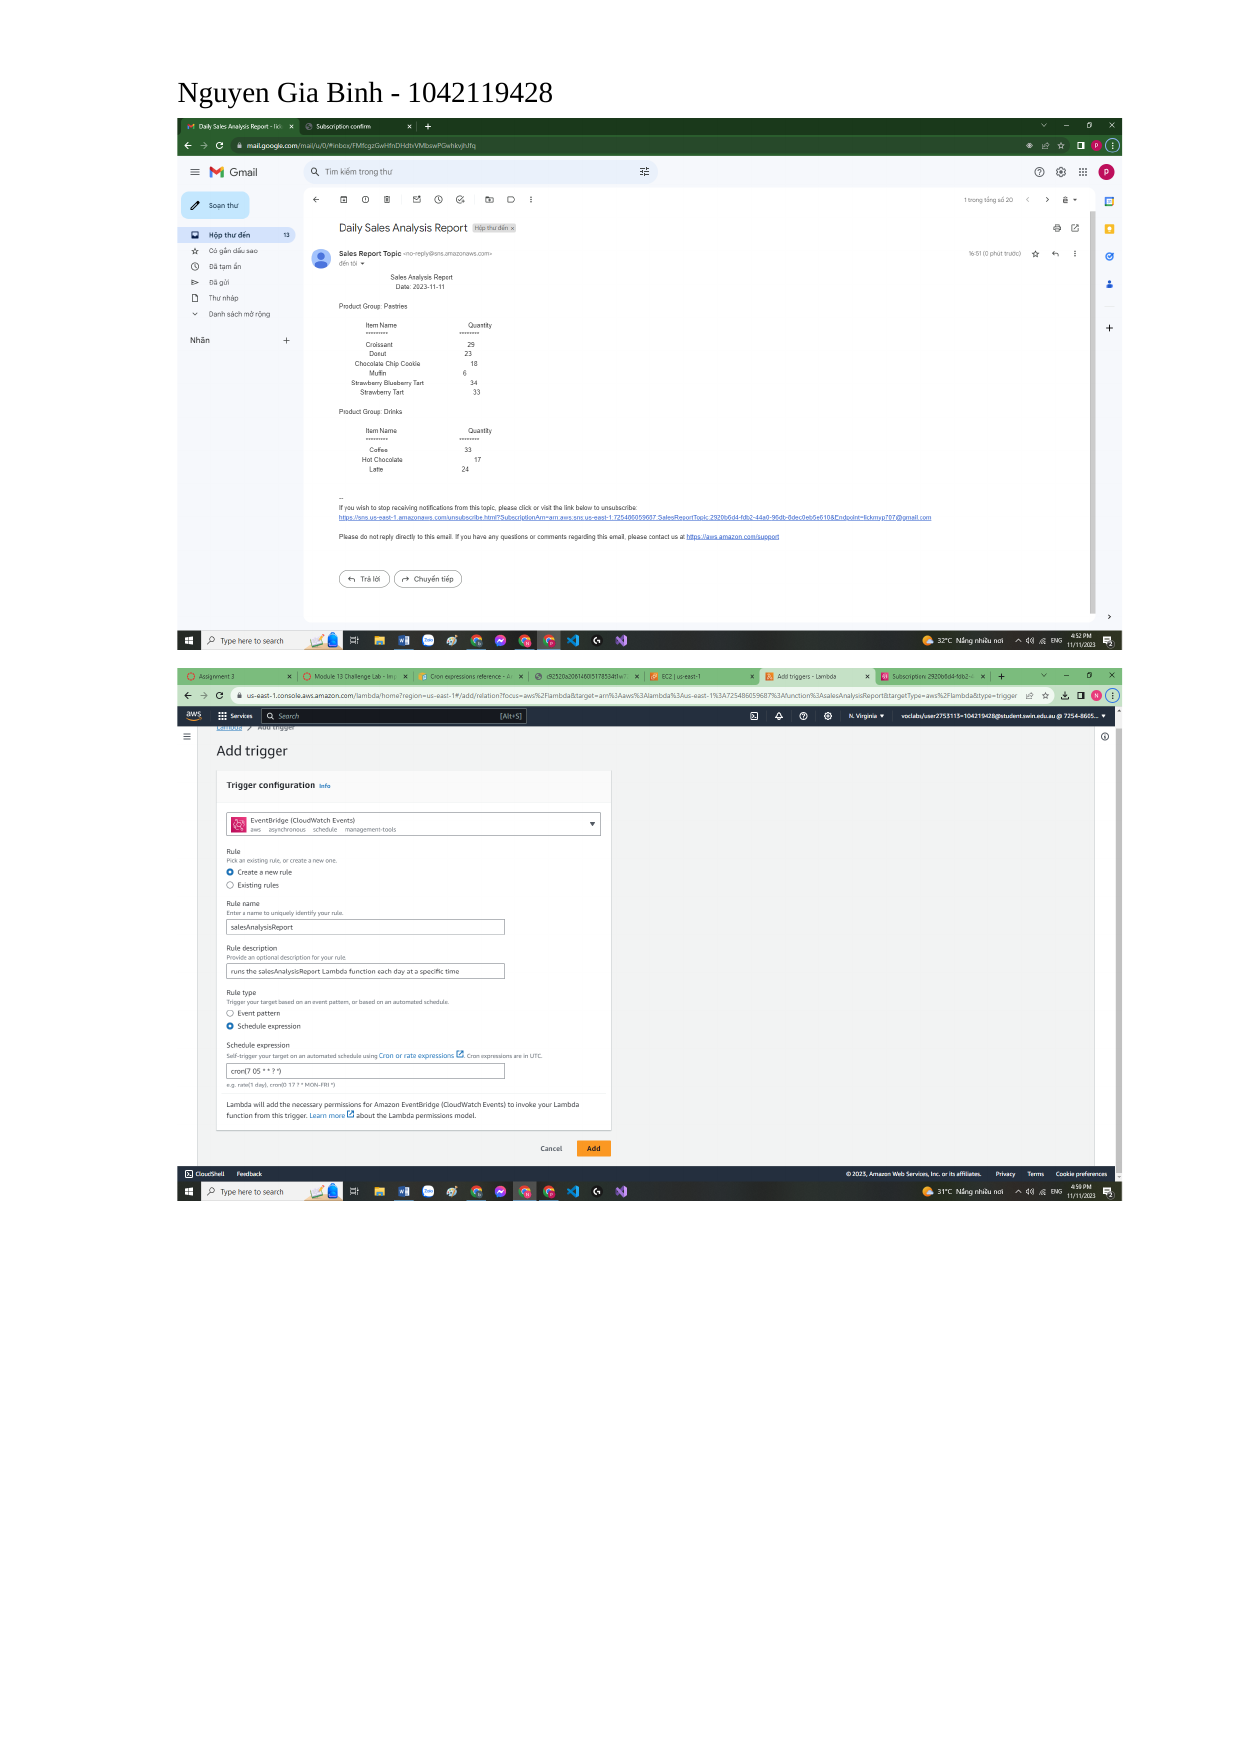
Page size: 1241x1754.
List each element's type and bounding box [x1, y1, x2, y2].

picture [177, 668, 1123, 1201]
picture [177, 118, 1123, 650]
